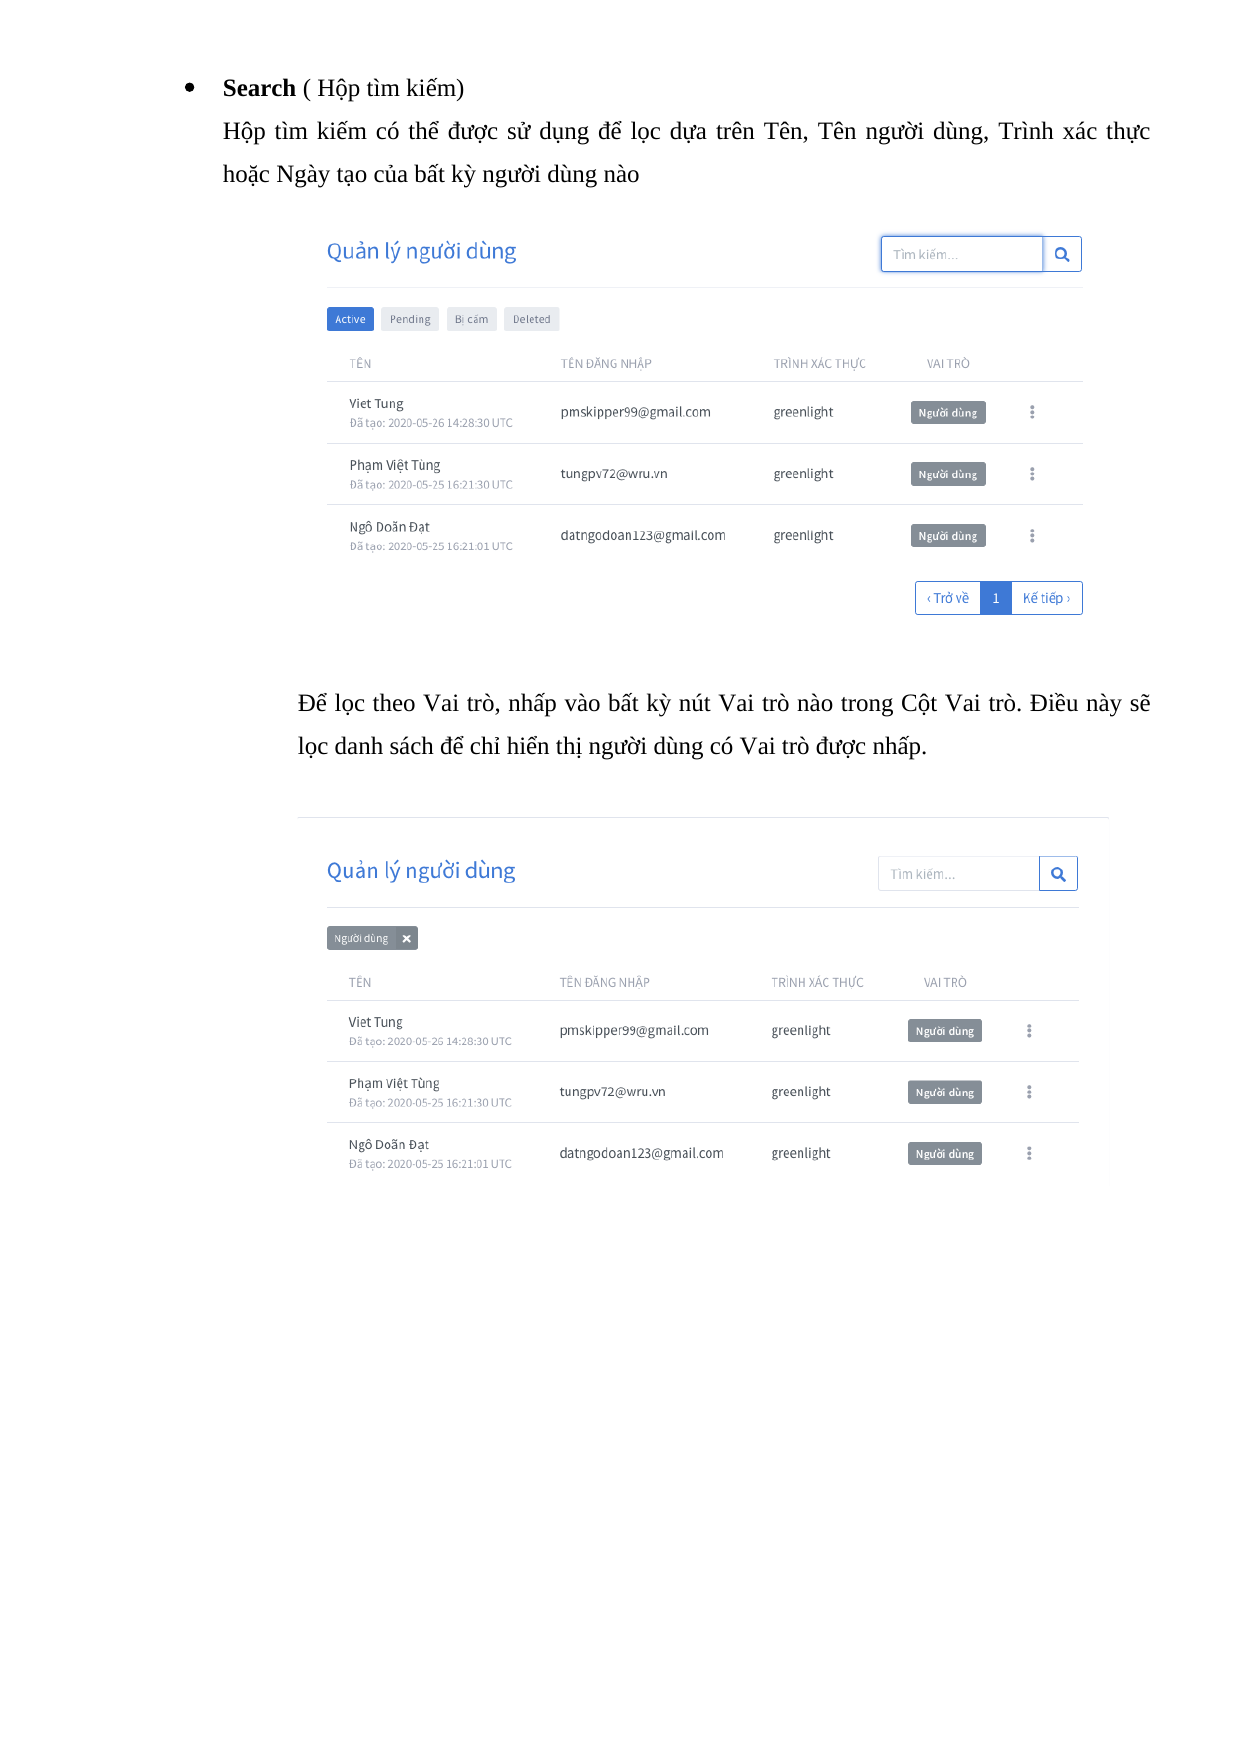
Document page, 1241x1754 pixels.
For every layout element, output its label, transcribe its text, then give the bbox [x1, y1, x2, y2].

list Hộp tìm kiếm có thể được sử dụng để lọc dựa trên Tên, Tên người dùng, Trình xác thực hoặc Ngày tạo của bất kỳ người dùng nào [223, 116, 1152, 188]
list Search ( Hộp tìm kiếm) [185, 73, 1152, 101]
picture [297, 202, 1110, 632]
picture [297, 817, 1110, 1186]
list Để lọc theo Vai trò, nhấp vào bất kỳ nút Vai trò nào trong Cột Vai trò. Điều này sẽ lọc danh sách để chỉ hiển thị người dùng có Vai trò được nhấp. [298, 688, 1152, 760]
